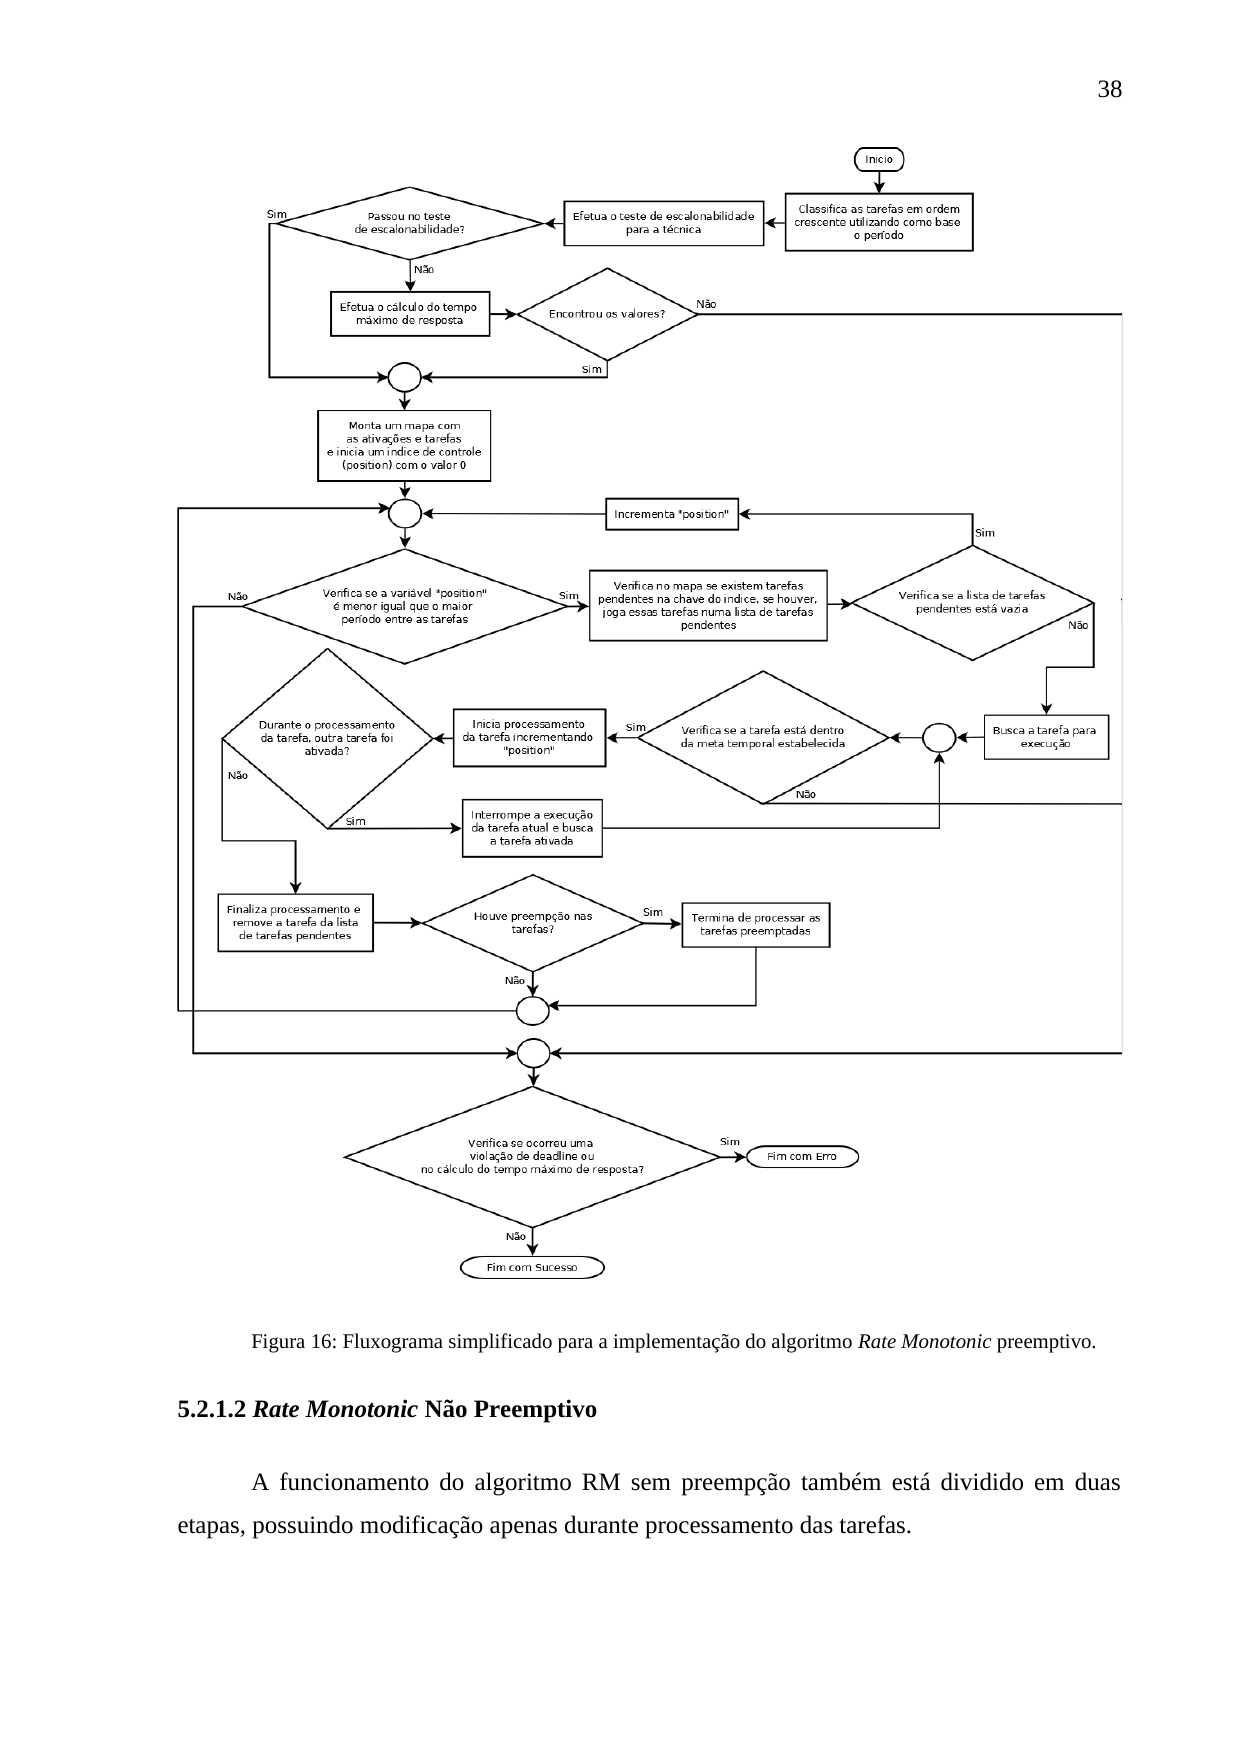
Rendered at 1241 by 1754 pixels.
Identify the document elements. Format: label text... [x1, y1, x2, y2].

picture [177, 147, 1123, 1279]
text Figura 16: Fluxograma simplificado para a implementação do algoritmo Rate Monotonic preemptivo. [177, 1329, 1122, 1353]
subtitle 5.2.1.2 Rate Monotonic Não Preemptivo [177, 1394, 1122, 1423]
text A funcionamento do algoritmo RM sem preempção também está dividido em duas etapas, possuindo modificação apenas durante processamento das tarefas. [177, 1467, 1122, 1539]
